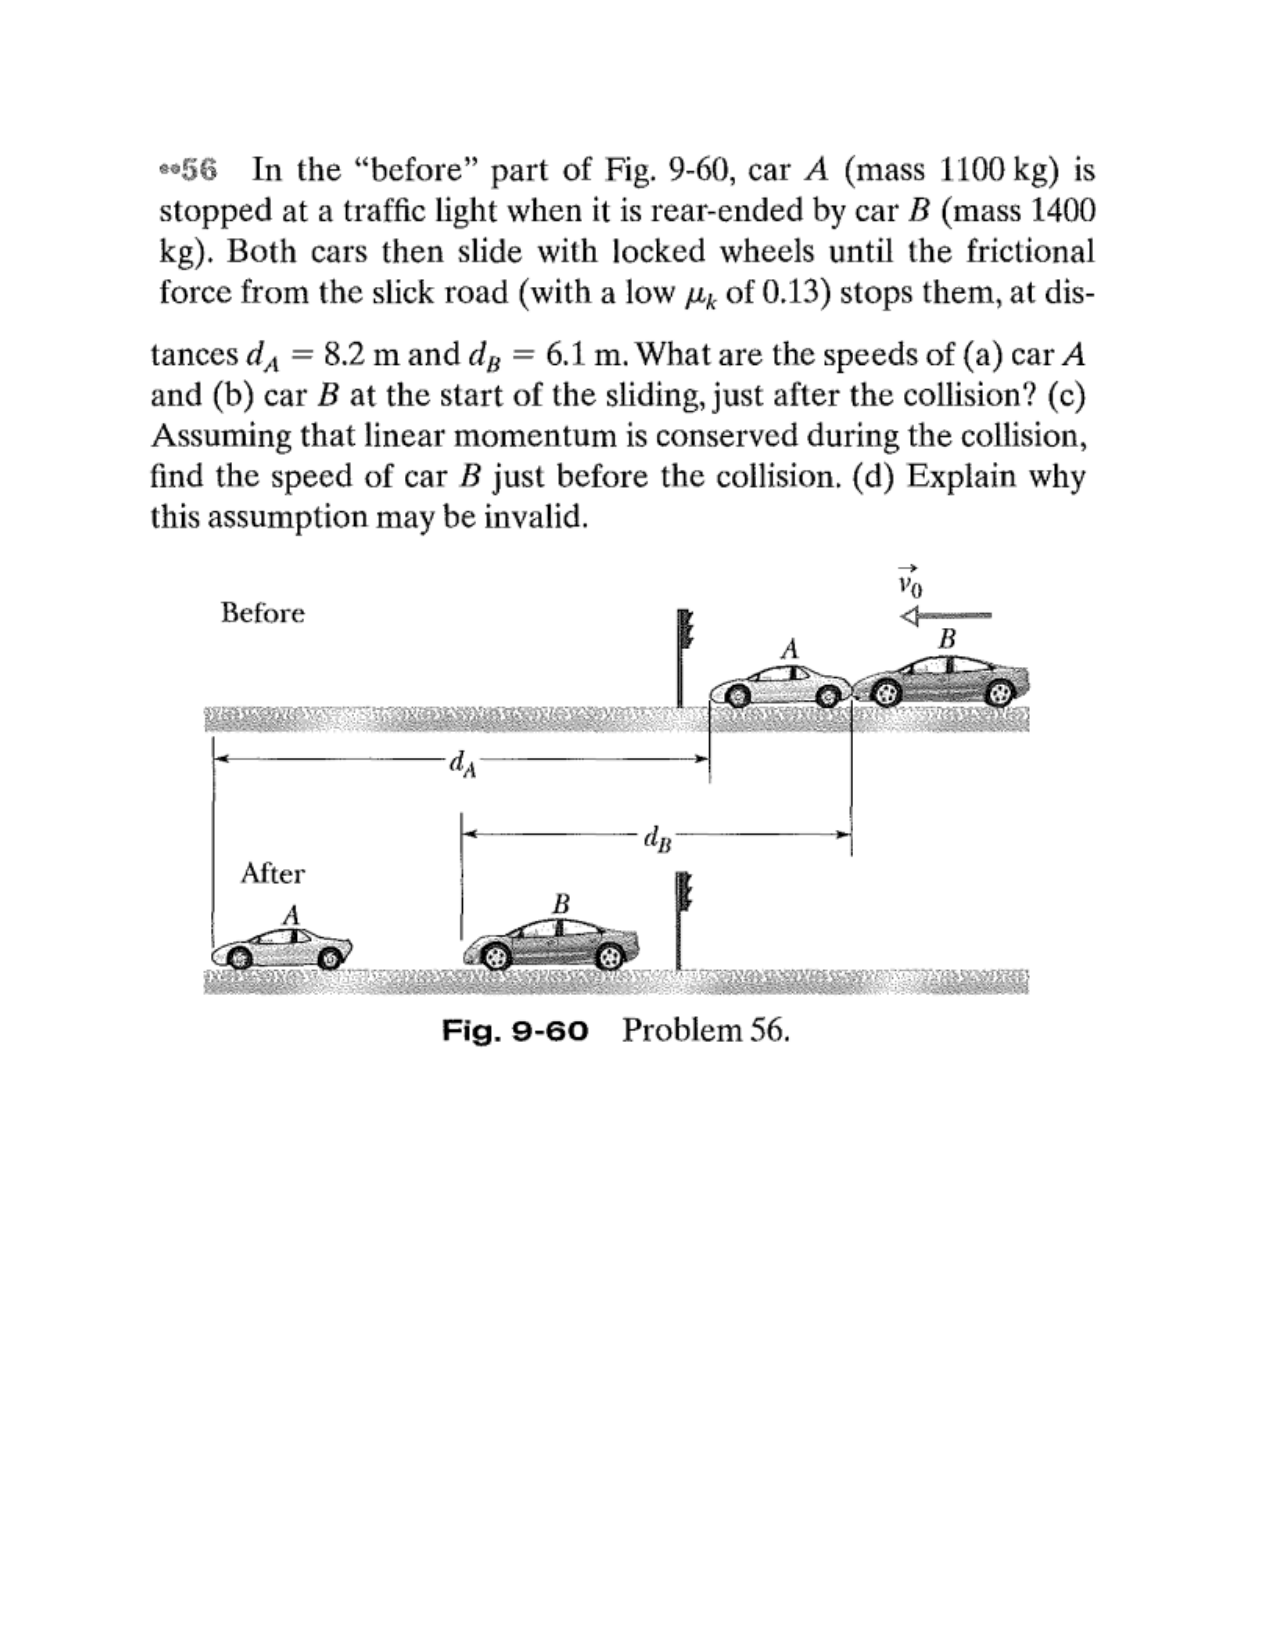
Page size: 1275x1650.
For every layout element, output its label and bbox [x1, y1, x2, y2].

picture [135, 150, 1107, 327]
picture [135, 328, 1097, 1056]
